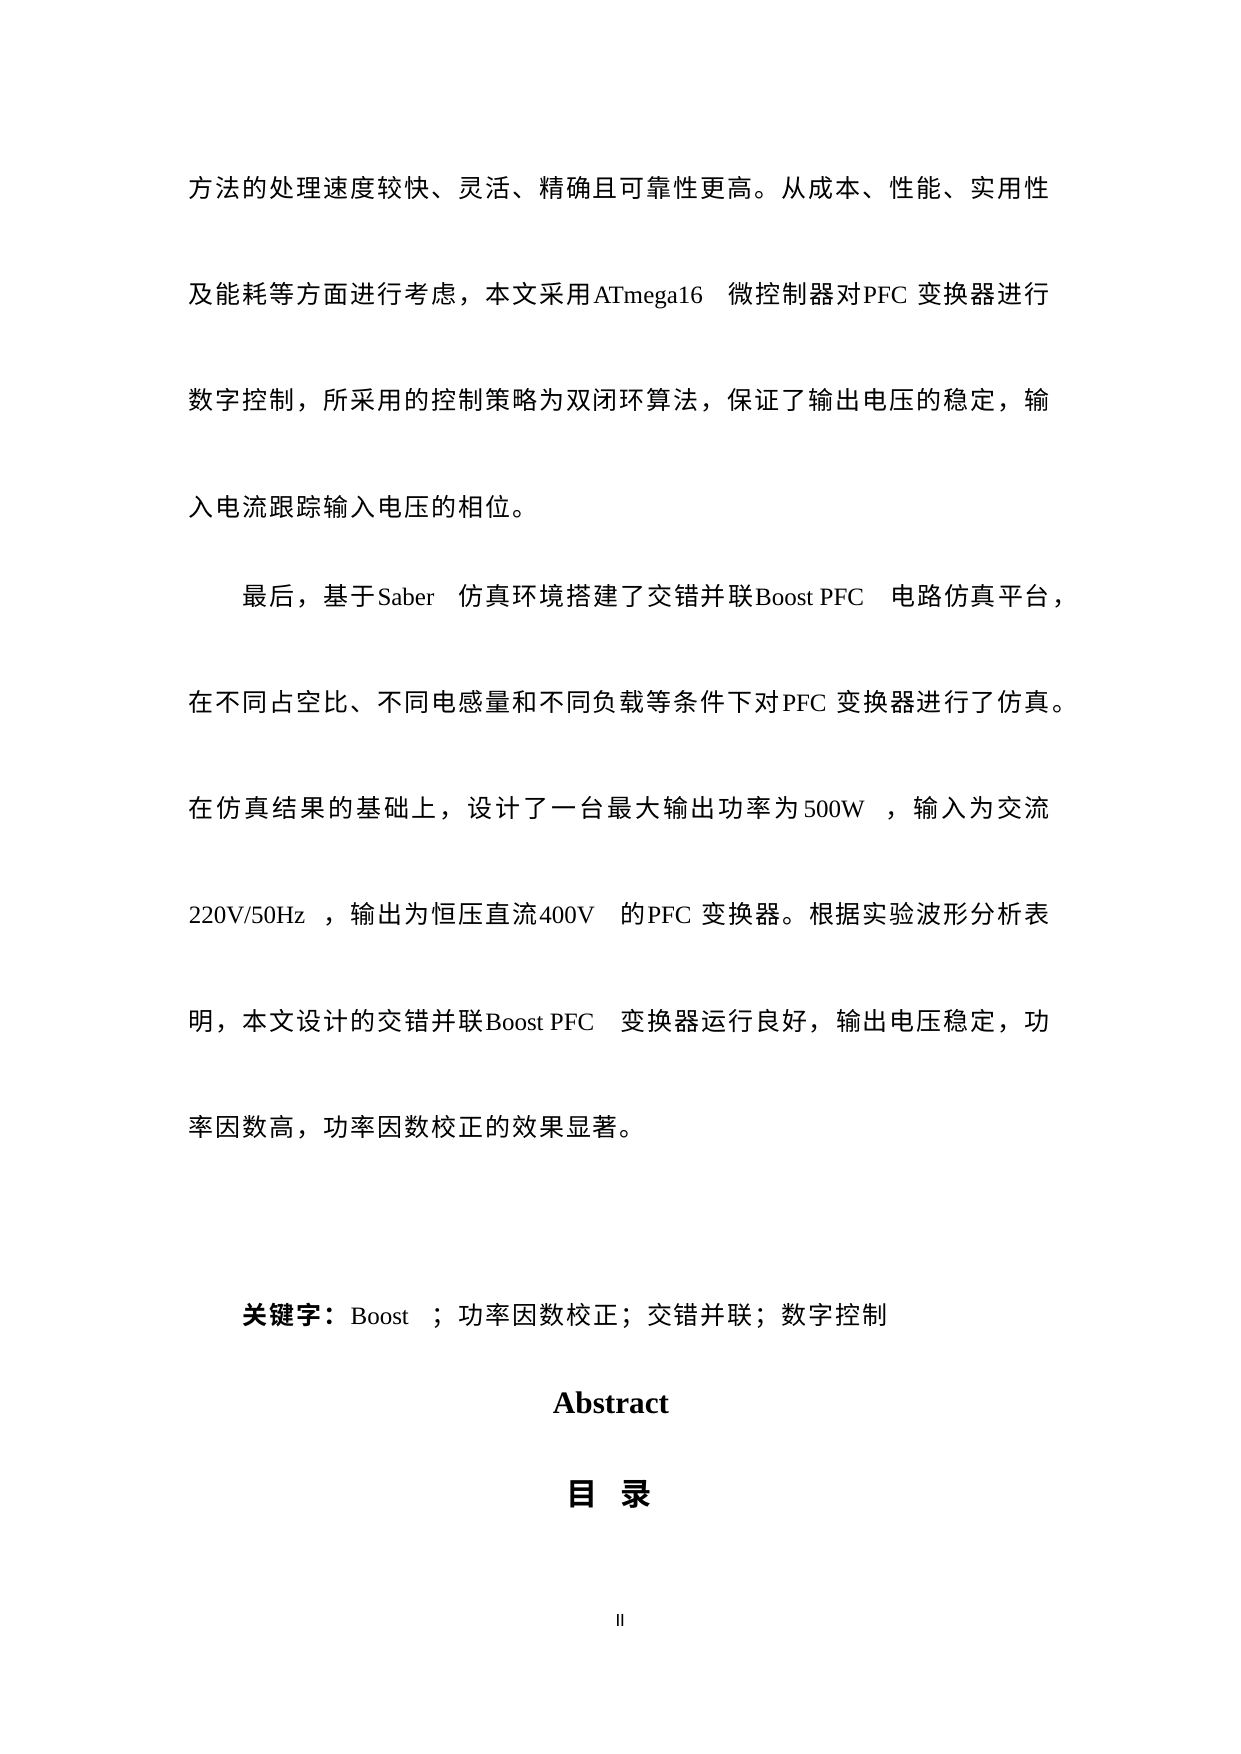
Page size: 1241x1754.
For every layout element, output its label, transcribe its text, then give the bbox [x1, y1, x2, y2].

text 关键字：Boost；功率因数校正；交错并联；数字控制 [188, 1278, 1052, 1349]
text 目录 [188, 1456, 1052, 1527]
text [188, 151, 1052, 541]
text 最后，基于Saber仿真环境搭建了交错并联Boost PFC电路仿真平台，在不同占空比、不同电感量和不同负载等条件下对PFC变换器进行了仿真。在仿真结果的基础上，设计了一台最大输出功率为500W，输入为交流220V/50Hz，输出为恒压直流400V的PFC变换器。根据实验波形分析表明，本文设计的交错并联Boost PFC变换器运行良好，输出电压稳定，功率因数高，功率因数校正的效果显著。 [188, 559, 1052, 1161]
text Abstract [188, 1367, 1052, 1438]
